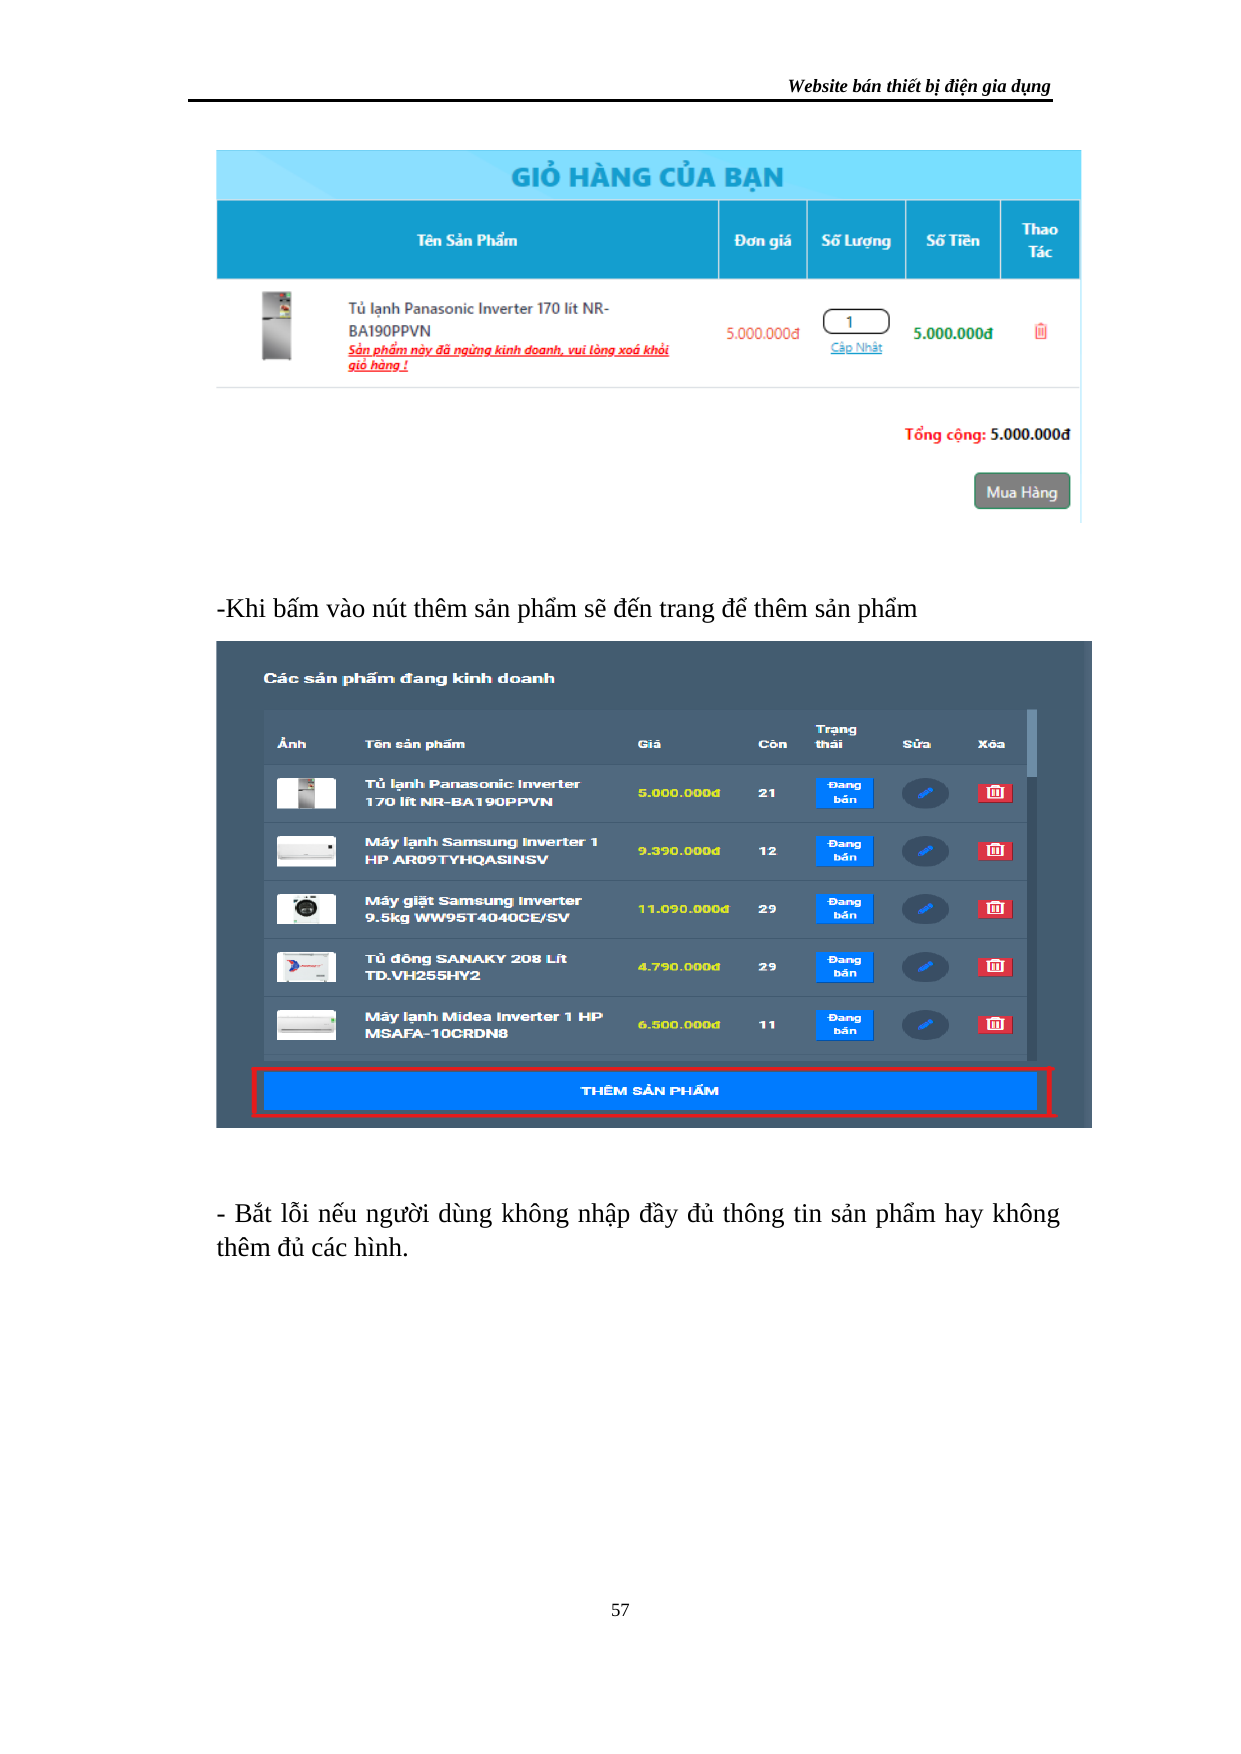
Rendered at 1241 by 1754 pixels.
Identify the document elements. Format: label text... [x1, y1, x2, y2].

picture [216, 150, 1082, 523]
list -Khi bấm vào nút thêm sản phẩm sẽ đến trang để thêm sản phẩm [216, 592, 1062, 623]
list - Bắt lỗi nếu người dùng không nhập đầy đủ thông tin sản phẩm hay không thêm đủ các hình. [216, 1197, 1062, 1262]
picture [216, 641, 1092, 1128]
